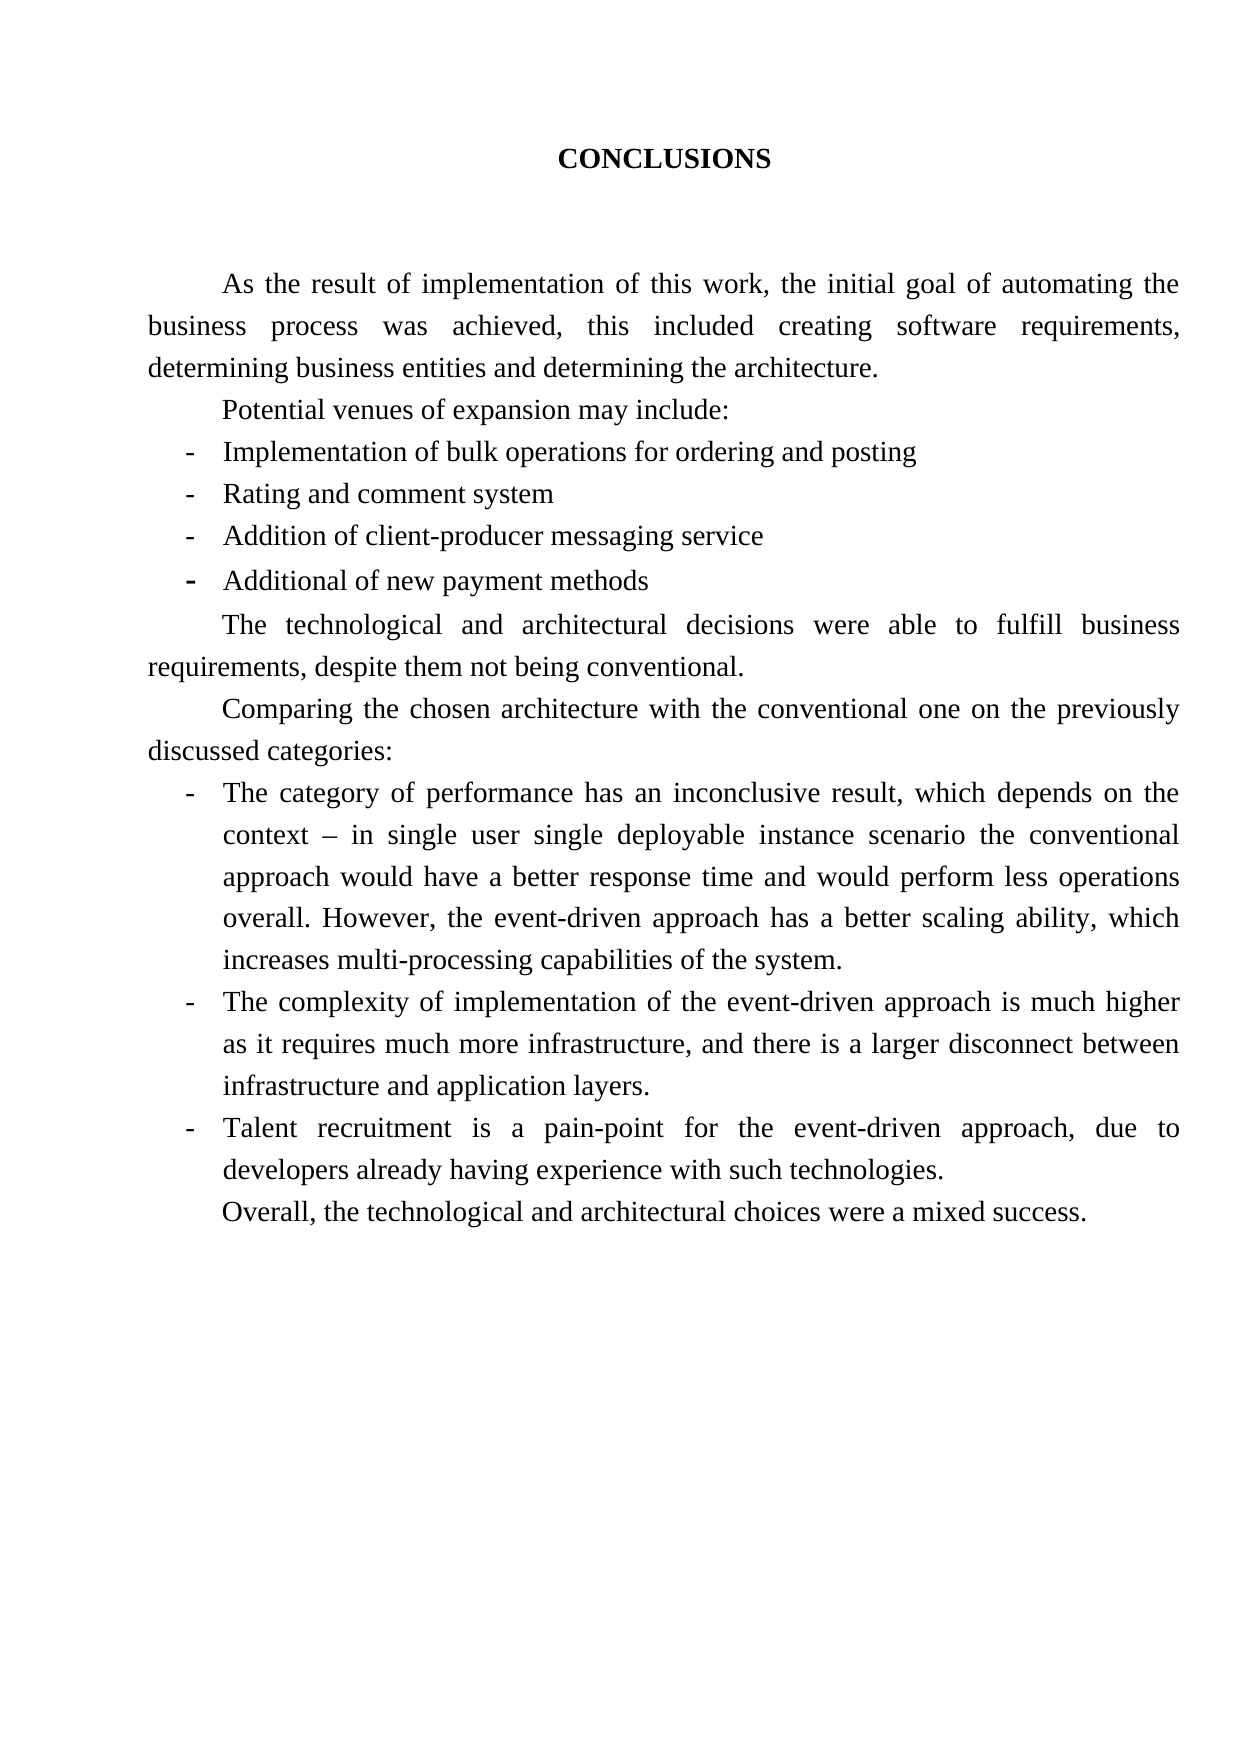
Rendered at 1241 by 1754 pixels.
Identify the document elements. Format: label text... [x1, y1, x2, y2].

list Additional of new payment methods [185, 559, 1181, 598]
text The technological and architectural decisions were able to fulfill business requirements, despite them not being conventional. [148, 607, 1181, 683]
list Talent recruitment is a pain-point for the event-driven approach, due to developers already having experience with such technologies. [185, 1110, 1181, 1185]
text As the result of implementation of this work, the initial goal of automating the business process was achieved, this included creating software requirements, determining business entities and determining the architecture. [148, 266, 1181, 384]
list Addition of client-producer messaging service [185, 518, 1181, 551]
text Potential venues of expansion may include: [148, 392, 1181, 426]
list Rating and comment system [185, 476, 1181, 509]
list The complexity of implementation of the event-driven approach is much higher as it requires much more infrastructure, and there is a larger disconnect between infrastructure and application layers. [185, 984, 1181, 1102]
list The category of performance has an inconclusive result, which depends on the context – in single user single deployable instance scenario the conventional approach would have a better response time and would perform less operations overall. However, the event-driven approach has a better scaling ability, which increases multi-processing capabilities of the system. [185, 775, 1181, 976]
text Comparing the chosen architecture with the conventional one on the previously discussed categories: [148, 691, 1181, 767]
subtitle CONCLUSIONS [148, 141, 1181, 174]
text Overall, the technological and architectural choices were a mixed success. [148, 1194, 1181, 1227]
list Implementation of bulk operations for ordering and posting [185, 434, 1181, 467]
